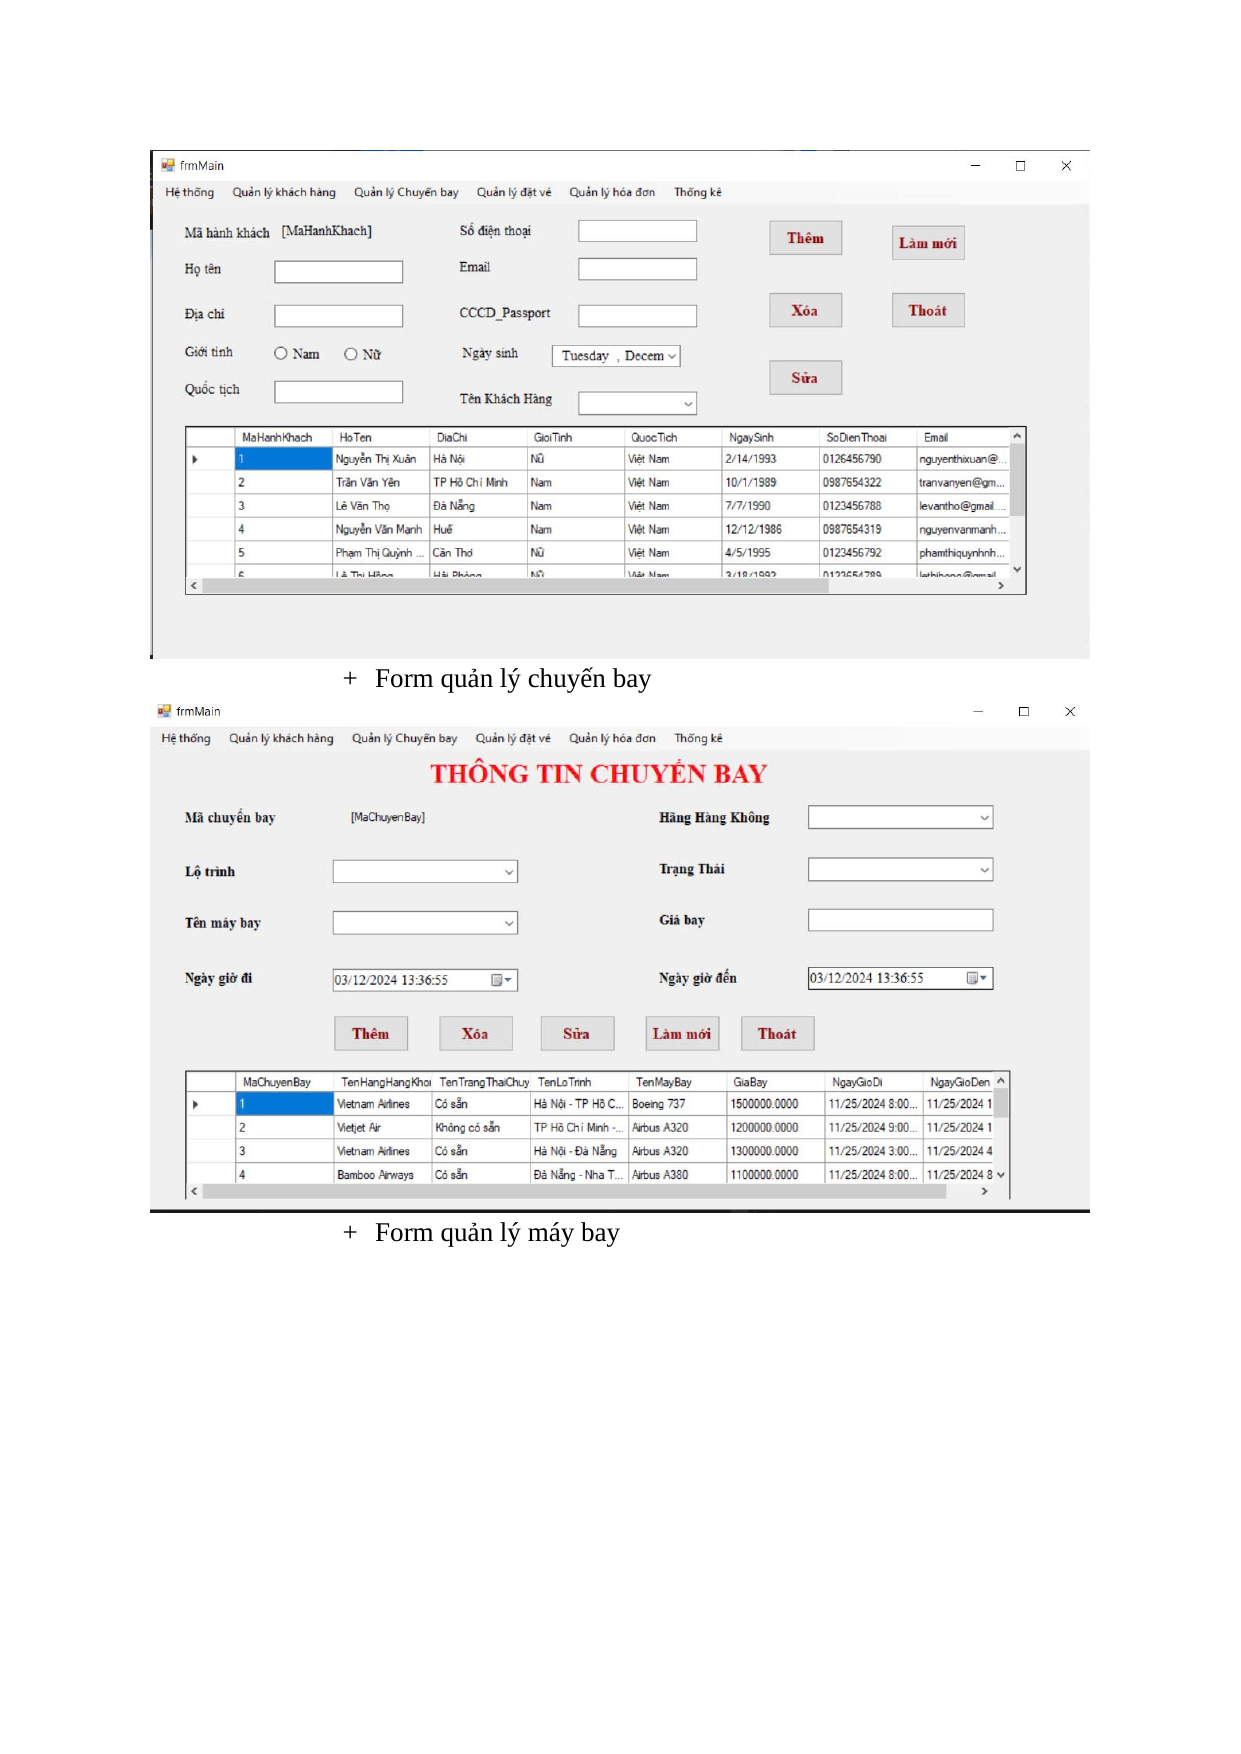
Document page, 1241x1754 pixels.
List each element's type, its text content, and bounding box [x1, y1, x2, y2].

picture [150, 150, 1090, 659]
list Form quản lý máy bay [342, 1216, 1090, 1247]
picture [150, 697, 1090, 1213]
list Form quản lý chuyến bay [342, 662, 1090, 693]
